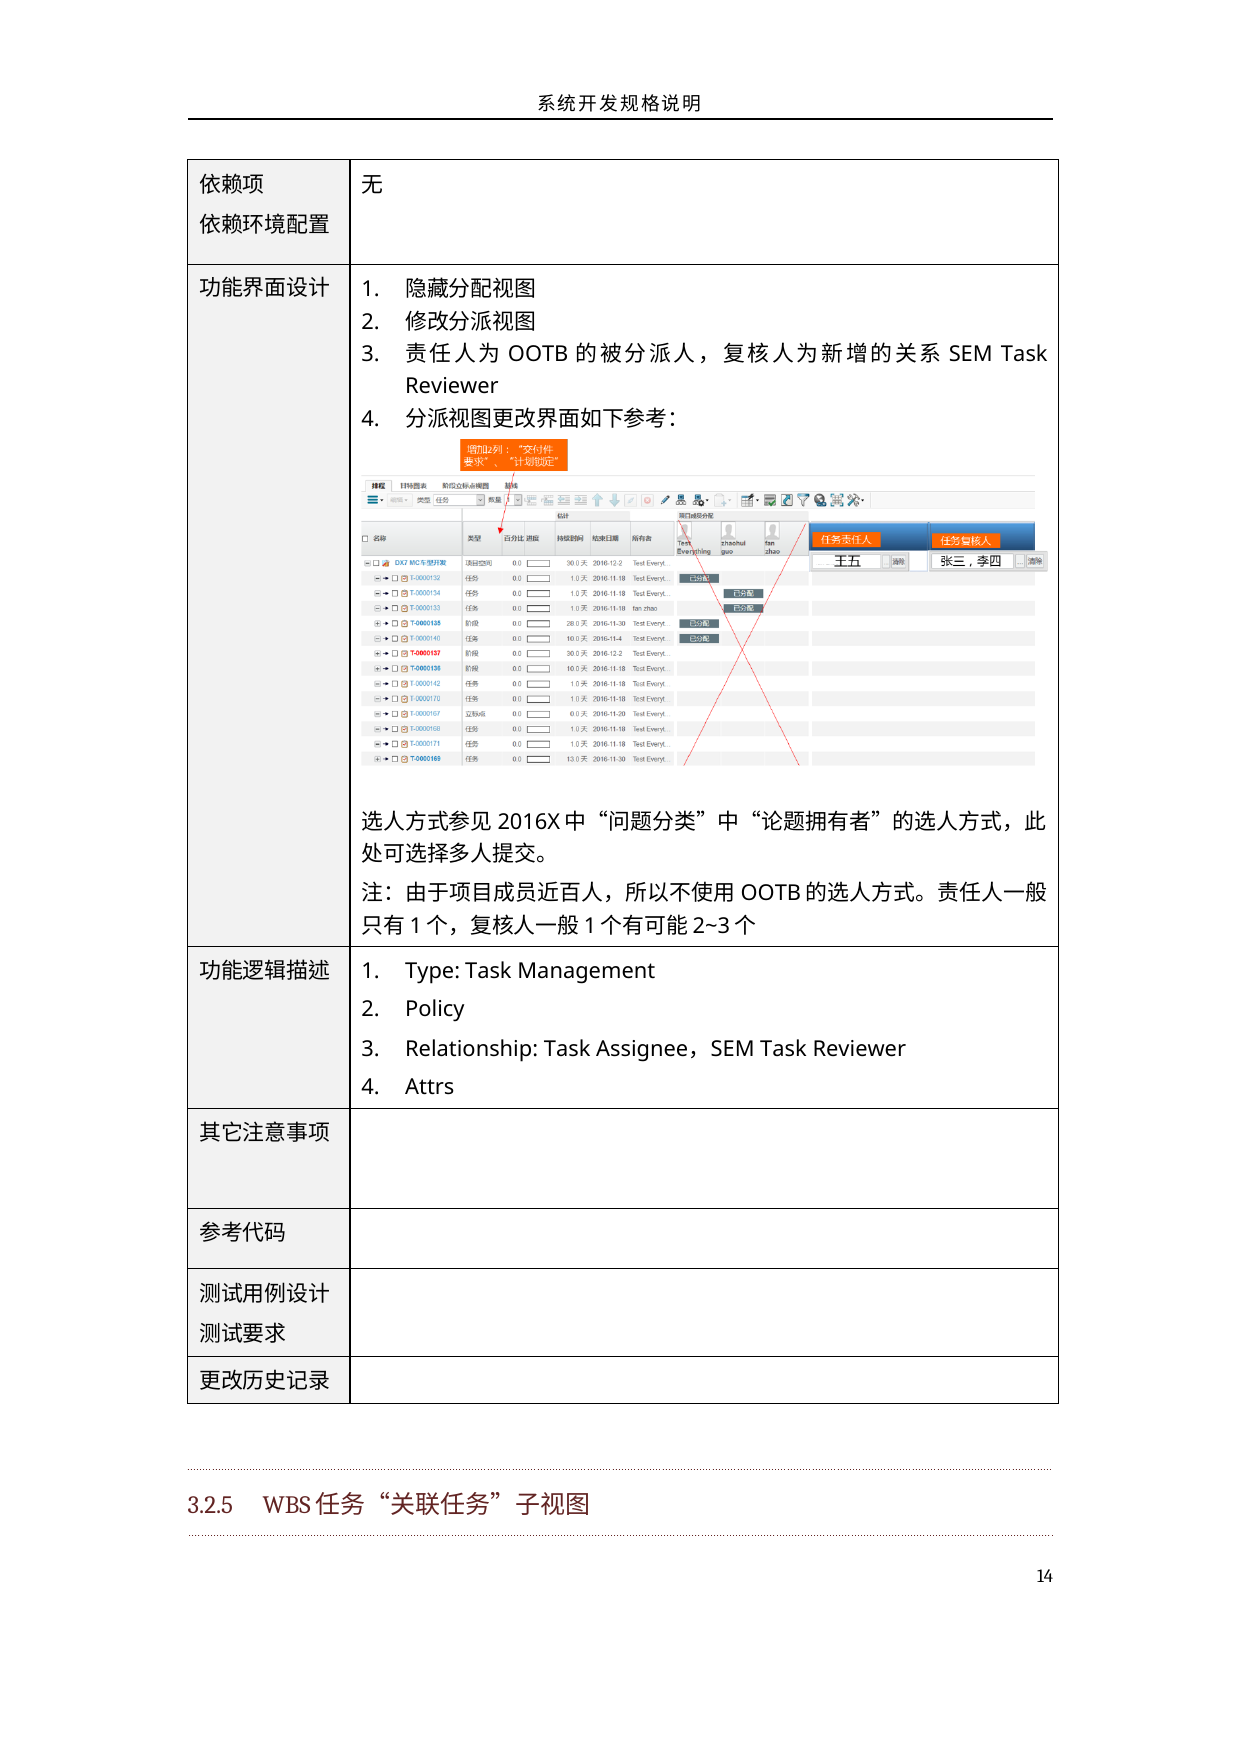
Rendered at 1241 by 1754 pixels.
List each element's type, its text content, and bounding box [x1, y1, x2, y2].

table_cell [351, 1269, 1058, 1356]
table_cell 参考代码 [188, 1209, 349, 1268]
picture [361, 439, 1048, 766]
table_cell 功能逻辑描述 [188, 947, 349, 1108]
table_cell [351, 1109, 1058, 1208]
table_cell [351, 1357, 1058, 1403]
table_cell 其它注意事项 [188, 1109, 349, 1208]
table_cell [351, 1209, 1058, 1268]
table_cell 隐藏分配视图 修改分派视图 责任人为OOTB的被分派人，复核人为新增的关系SEM Task Reviewer 分派视图更改界面如下参考： 选人方式参见2016X中“问题分类”中“论题拥有者”的选人方式，此处可选择多人提交。 注：由于项目成员近百人，所以不使用OOTB的选人方式。责任人一般只有1个，复核人一般1个有可能2~3个 [351, 265, 1058, 946]
table_cell Type: Task Management Policy Relationship: Task Assignee，SEM Task Reviewer Attrs [351, 947, 1058, 1108]
table_cell 测试用例设计 测试要求 [188, 1269, 349, 1356]
table_cell 无 [351, 160, 1058, 264]
table_cell 依赖项 依赖环境配置 [188, 160, 349, 264]
table_cell 更改历史记录 [188, 1357, 349, 1403]
table_cell 功能界面设计 [188, 265, 349, 946]
subtitle WBS任务“关联任务”子视图 [187, 1469, 1053, 1536]
